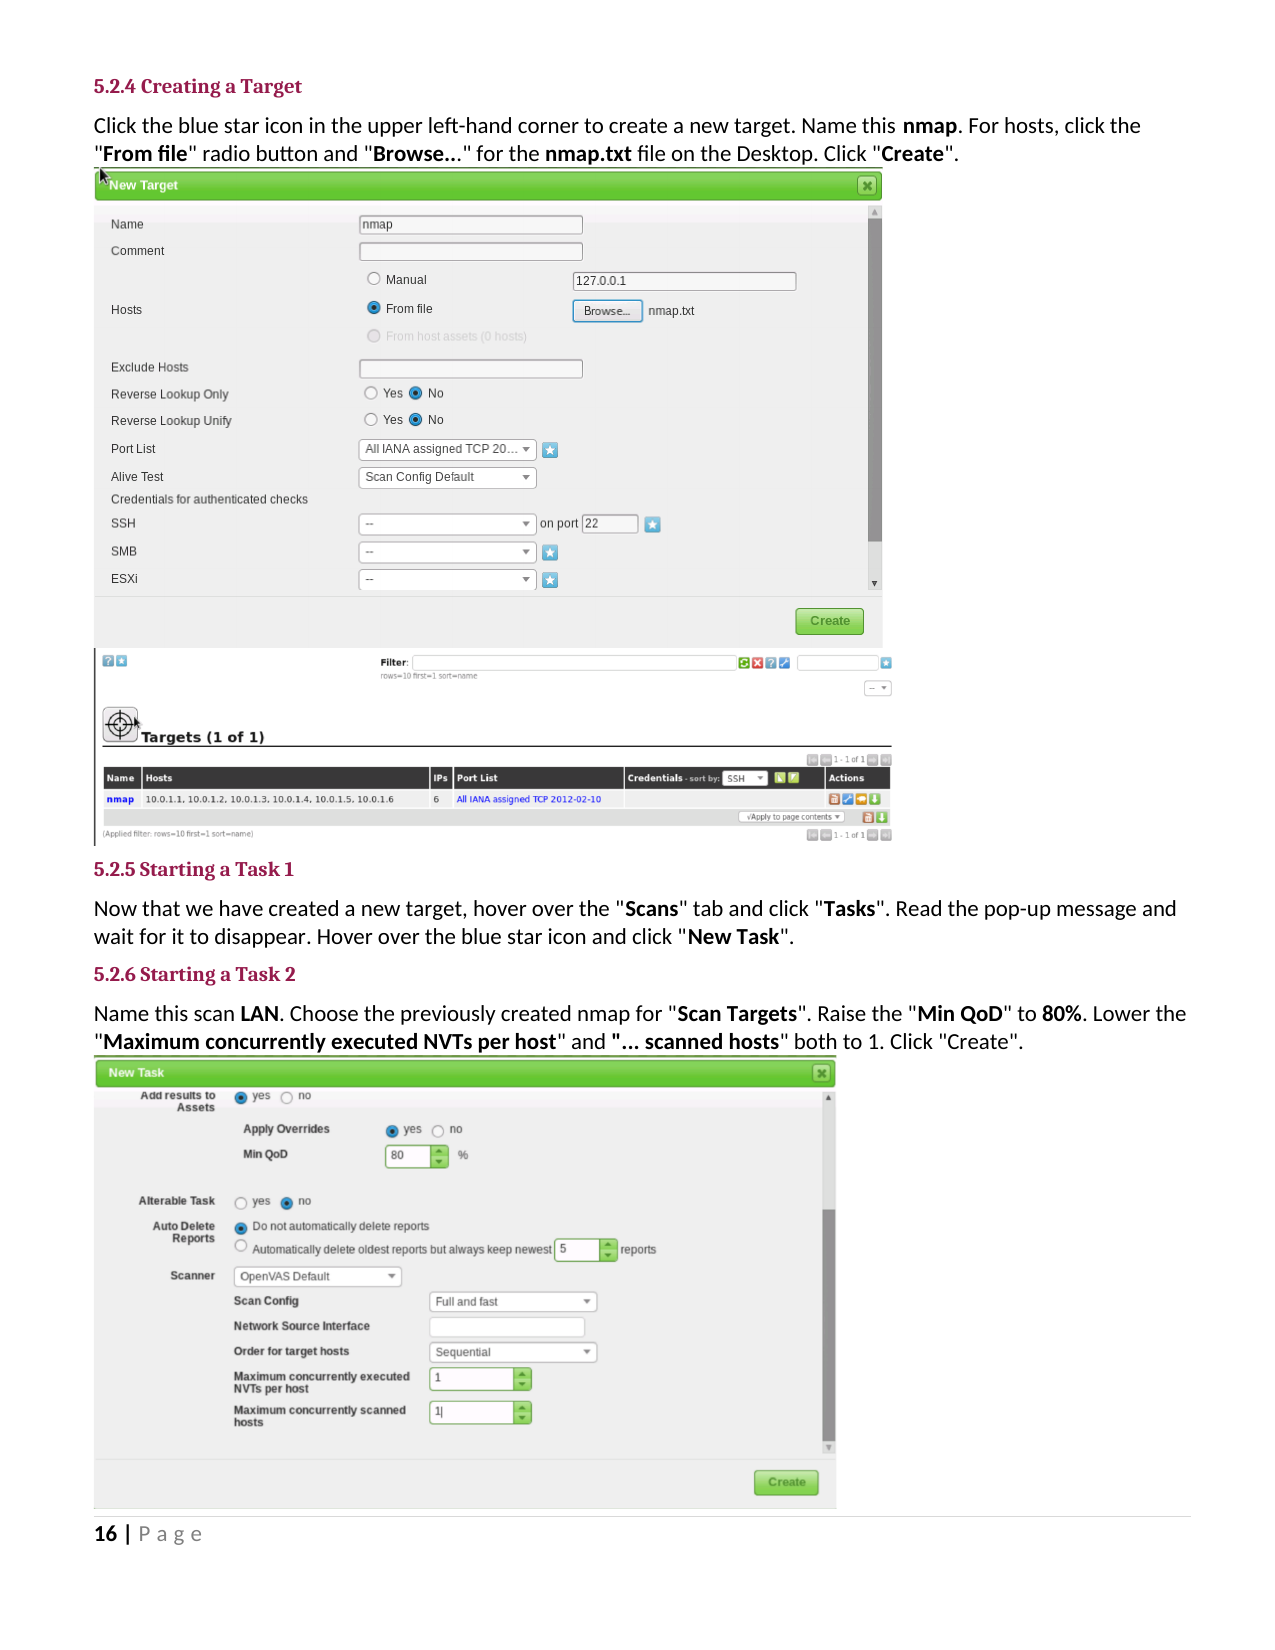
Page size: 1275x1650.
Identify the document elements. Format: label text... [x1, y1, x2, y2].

picture [93, 1055, 837, 1509]
text Now that we have created a new target, hover over the "Scans" tab and click "Tasks". Read the pop-up message and wait for it to disappear. Hover over the blue star icon and click "New Task". [94, 894, 1191, 950]
text Click the blue star icon in the upper left-hand corner to create a new target. Name this nmap. For hosts, click the "From file" radio button and "Browse..." for the nmap.txt file on the Desktop. Click "Create". [94, 111, 1191, 167]
subtitle 5.2.6 Starting a Task 2 [94, 963, 1191, 987]
subtitle 5.2.4 Creating a Target [94, 75, 1191, 99]
text Name this scan LAN. Choose the previously created nmap for "Scan Targets". Raise the "Min QoD" to 80%. Lower the "Maximum concurrently executed NVTs per host" and "... scanned hosts" both to 1. Click "Create". [94, 999, 1191, 1055]
subtitle 5.2.5 Starting a Task 1 [94, 858, 1191, 882]
picture [93, 648, 898, 846]
